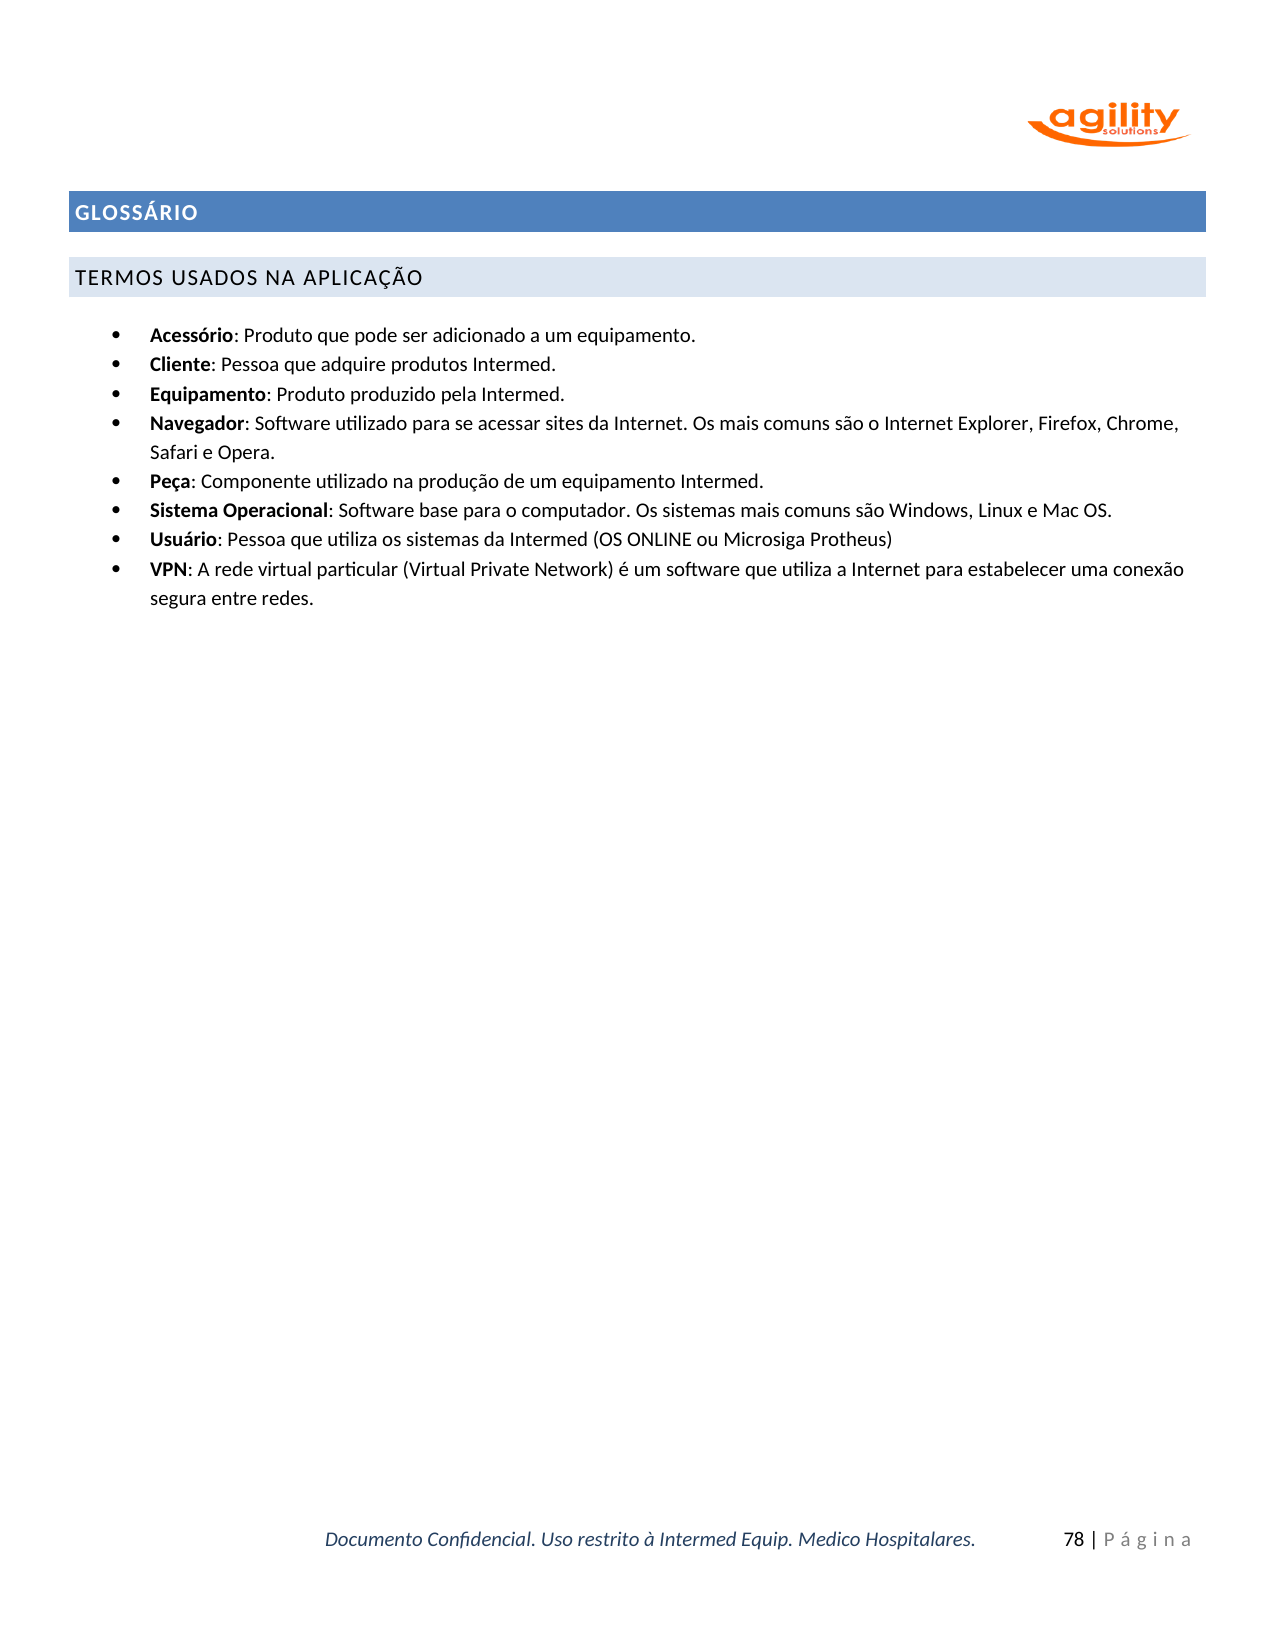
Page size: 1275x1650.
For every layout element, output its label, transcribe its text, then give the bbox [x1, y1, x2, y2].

list VPN: A rede virtual particular (Virtual Private Network) é um software que utiliza a Internet para estabelecer uma conexão segura entre redes. [112, 556, 1200, 610]
list Usuário: Pessoa que utiliza os sistemas da Intermed (OS ONLINE ou Microsiga Protheus) [112, 527, 1200, 552]
subtitle Glossário [75, 198, 1200, 226]
list Navegador: Software utilizado para se acessar sites da Internet. Os mais comuns são o Internet Explorer, Firefox, Chrome, Safari e Opera. [112, 410, 1200, 464]
list Peça: Componente utilizado na produção de um equipamento Intermed. [112, 468, 1200, 494]
list Sistema Operacional: Software base para o computador. Os sistemas mais comuns são Windows, Linux e Mac OS. [112, 497, 1200, 523]
picture [1027, 94, 1192, 147]
list Acessório: Produto que pode ser adicionado a um equipamento. [112, 322, 1200, 348]
list Cliente: Pessoa que adquire produtos Intermed. [112, 352, 1200, 377]
subtitle Termos usados na aplicação [75, 263, 1200, 291]
list Equipamento: Produto produzido pela Intermed. [112, 381, 1200, 406]
